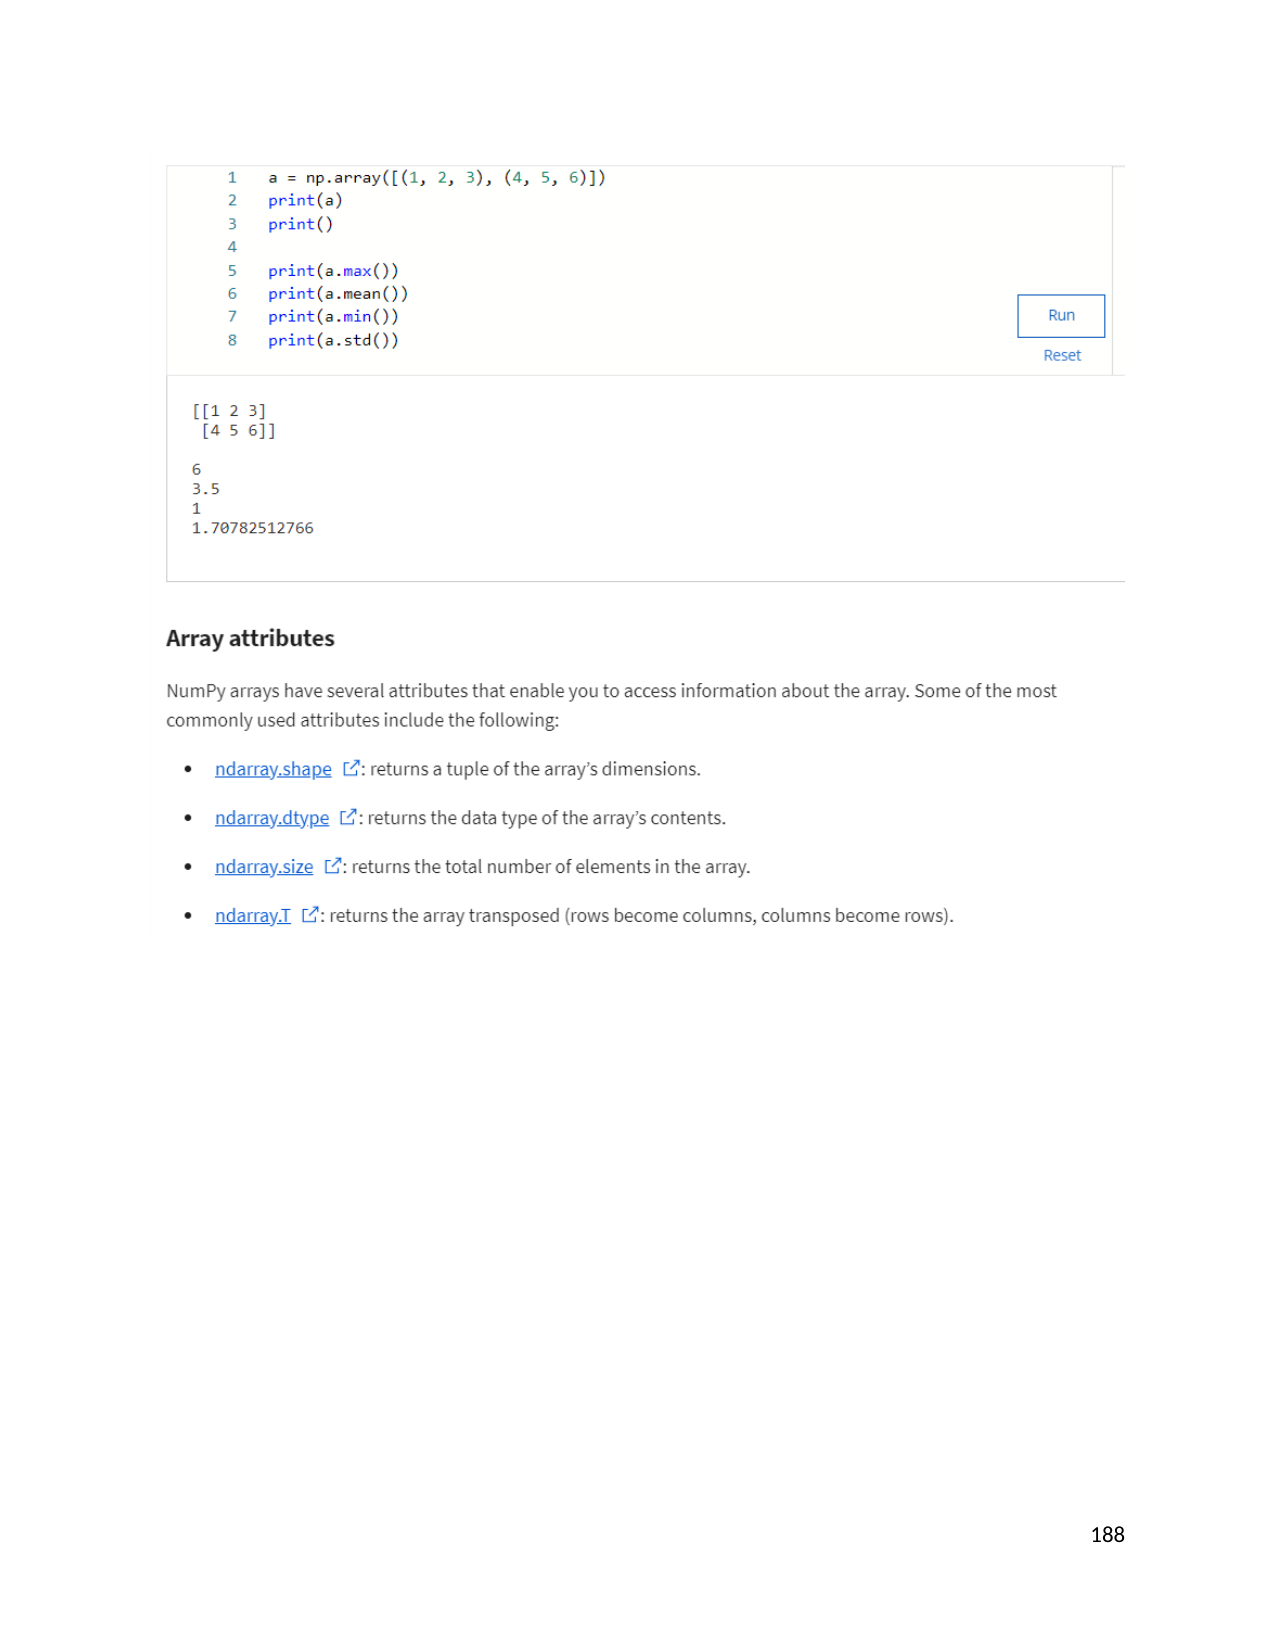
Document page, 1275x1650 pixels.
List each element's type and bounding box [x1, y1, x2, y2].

picture [150, 150, 1125, 935]
